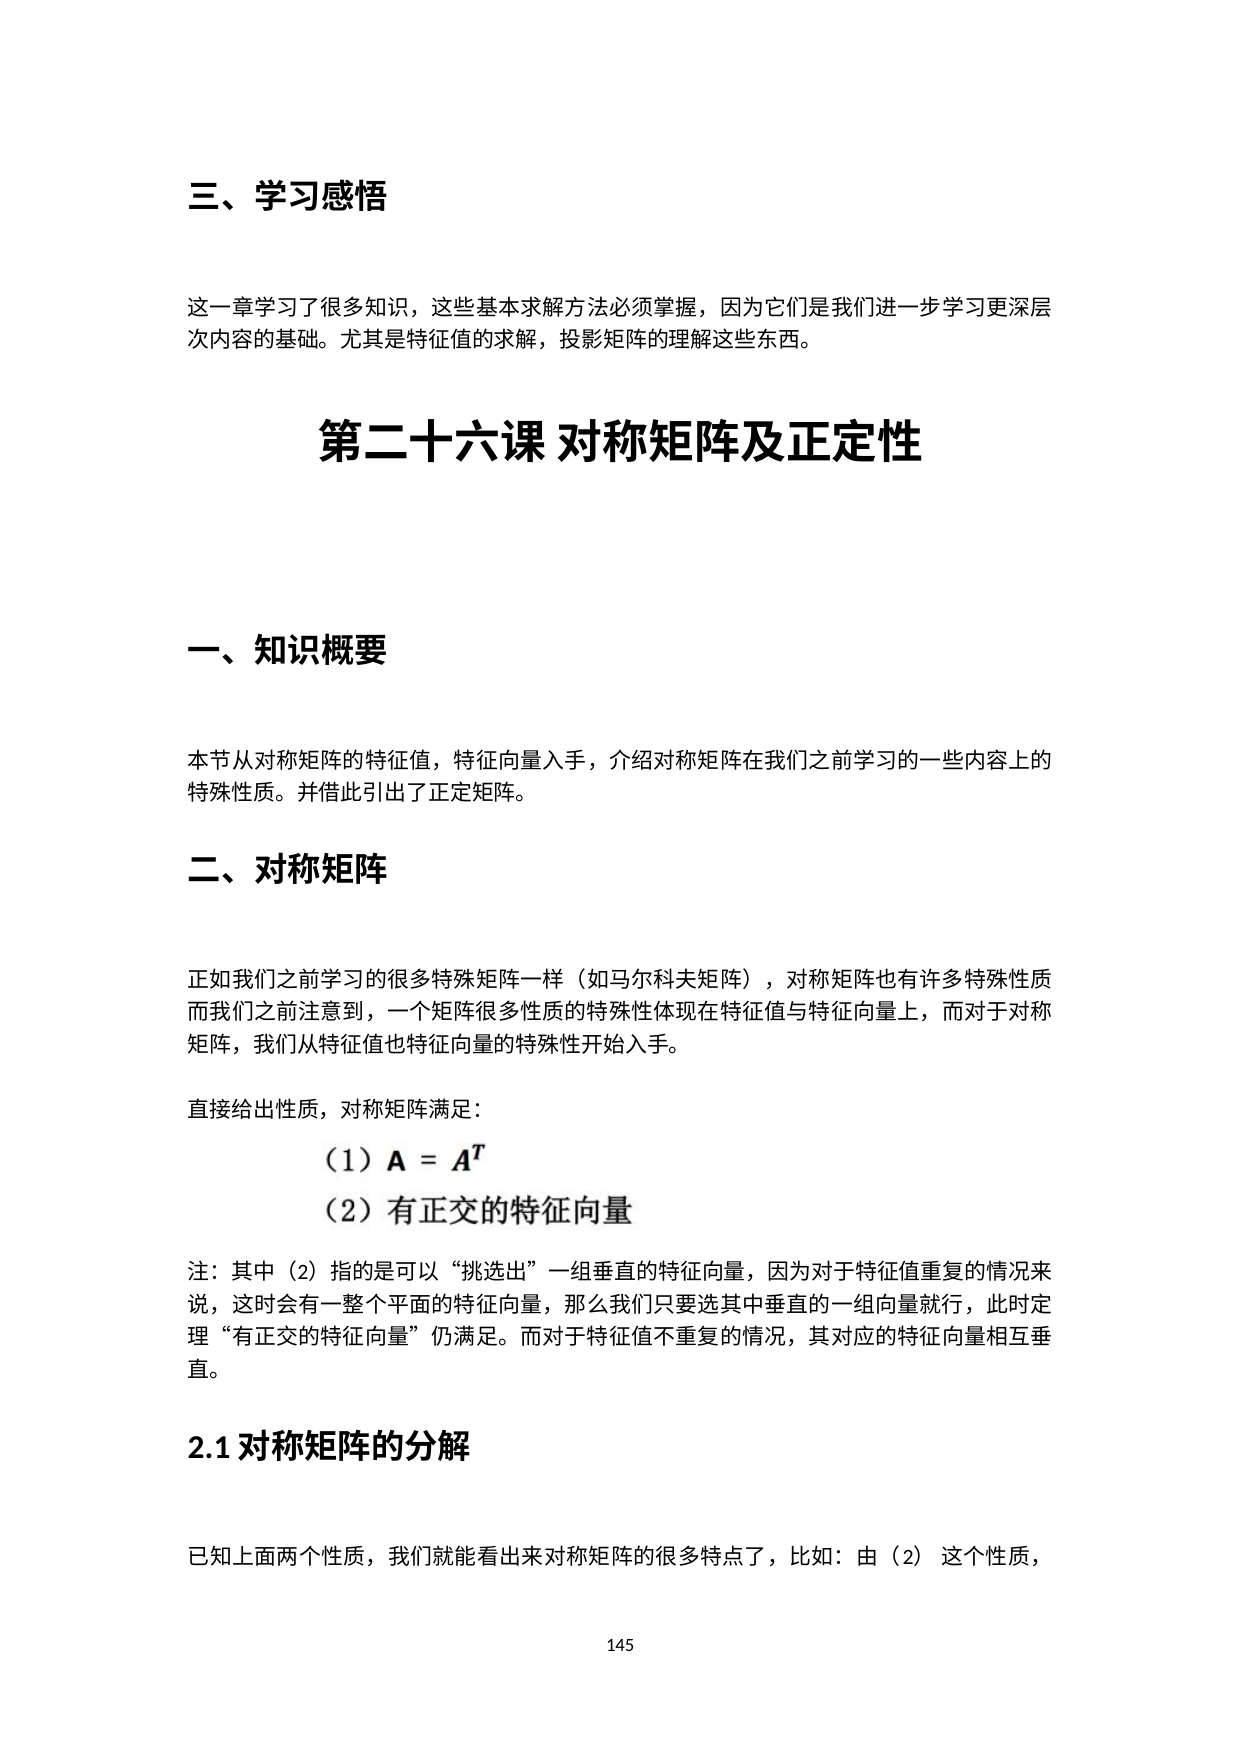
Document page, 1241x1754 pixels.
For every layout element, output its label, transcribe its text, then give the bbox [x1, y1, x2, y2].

subtitle 二、对称矩阵 [187, 834, 1053, 899]
subtitle 一、知识概要 [187, 615, 1053, 680]
subtitle 第二十六课 对称矩阵及正定性 [187, 389, 1053, 487]
subtitle 三、学习感悟 [187, 162, 1053, 227]
subtitle 2.1 对称矩阵的分解 [187, 1411, 1053, 1476]
text 直接给出性质，对称矩阵满足： [187, 1091, 1053, 1123]
text 这一章学习了很多知识，这些基本求解方法必须掌握，因为它们是我们进一步学习更深层次内容的基础。尤其是特征值的求解，投影矩阵的理解这些东西。 [187, 289, 1053, 354]
picture [187, 1123, 1053, 1252]
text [187, 1538, 1053, 1571]
text 注：其中（2）指的是可以“挑选出”一组垂直的特征向量，因为对于特征值重复的情况来说，这时会有一整个平面的特征向量，那么我们只要选其中垂直的一组向量就行，此时定理“有正交的特征向量”仍满足。而对于特征值不重复的情况，其对应的特征向量相互垂直。 [187, 1254, 1053, 1384]
text 正如我们之前学习的很多特殊矩阵一样（如马尔科夫矩阵），对称矩阵也有许多特殊性质。而我们之前注意到，一个矩阵很多性质的特殊性体现在特征值与特征向量上，而对于对称矩阵，我们从特征值也特征向量的特殊性开始入手。 [187, 961, 1053, 1059]
text 本节从对称矩阵的特征值，特征向量入手，介绍对称矩阵在我们之前学习的一些内容上的特殊性质。并借此引出了正定矩阵。 [187, 742, 1053, 807]
